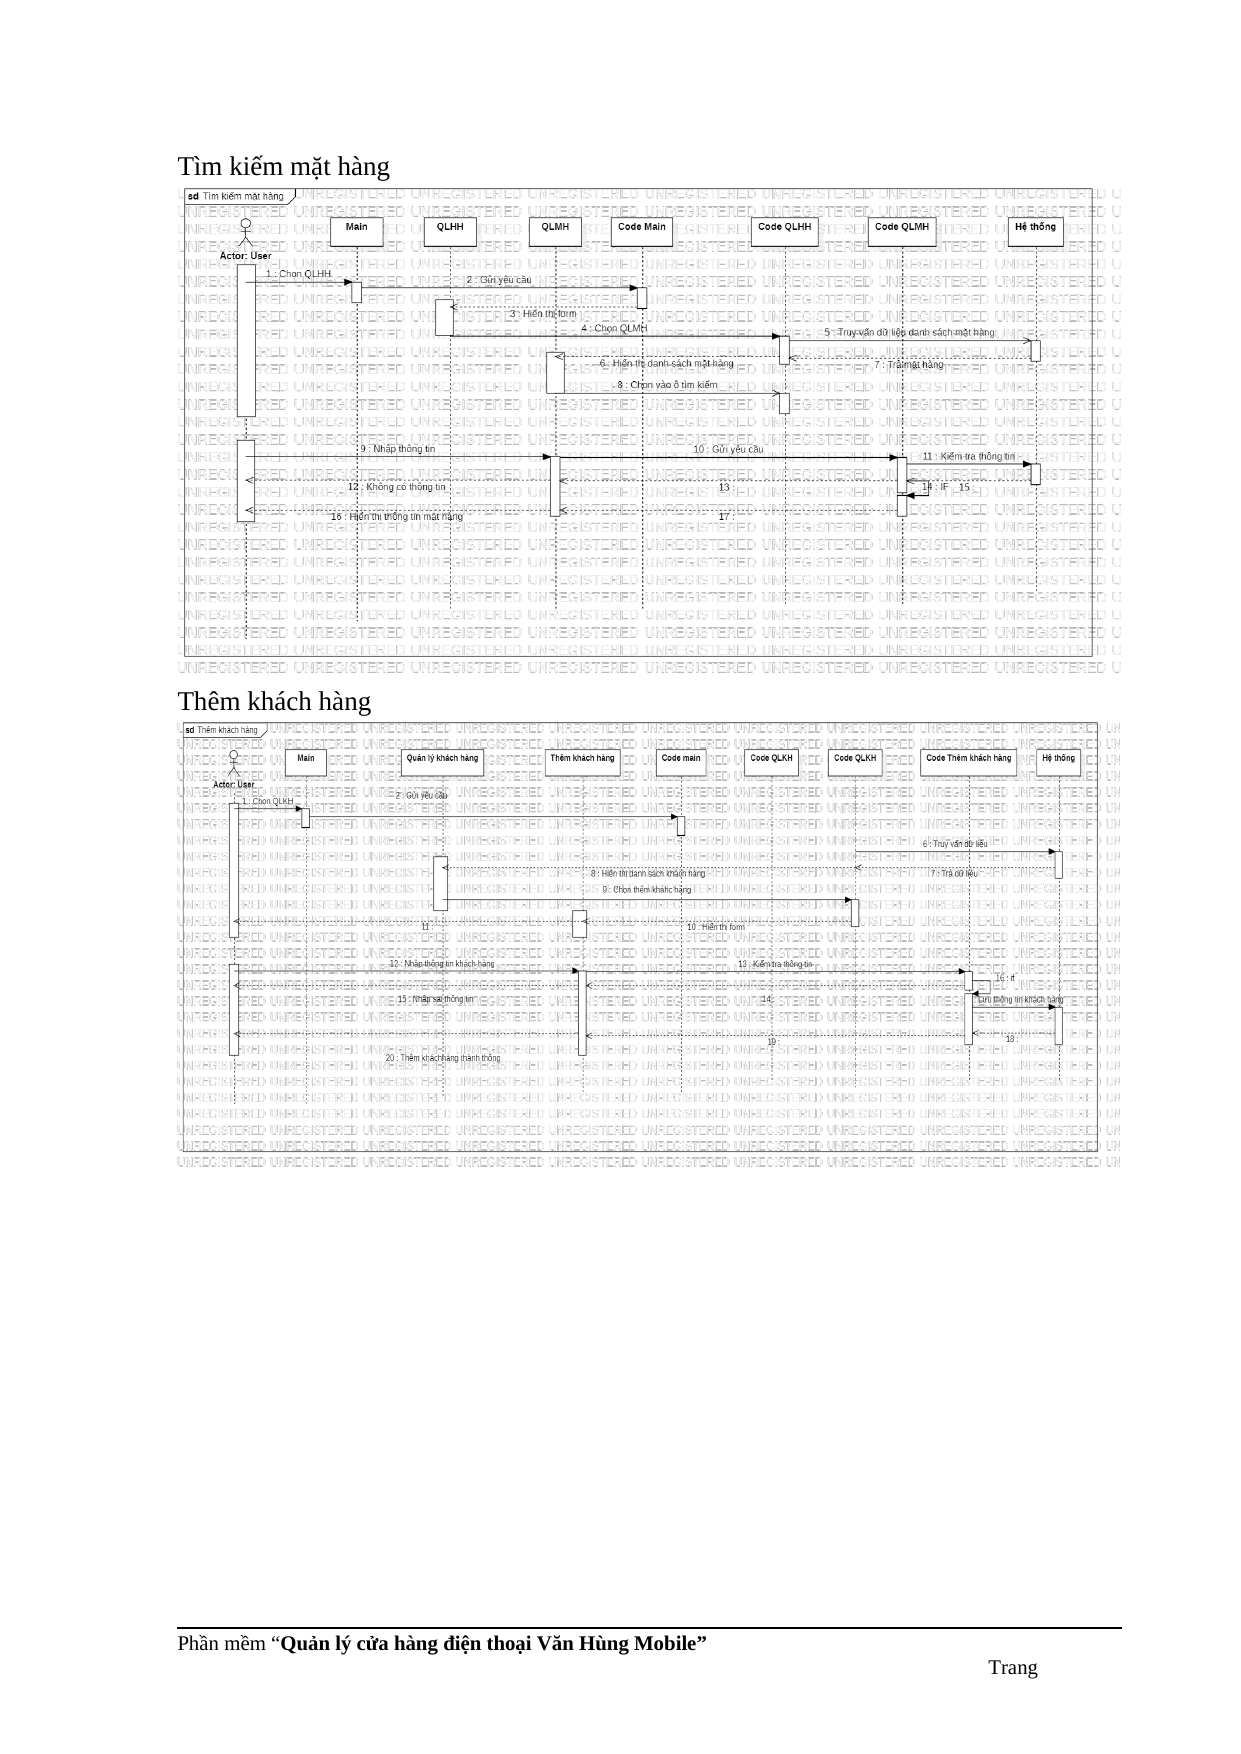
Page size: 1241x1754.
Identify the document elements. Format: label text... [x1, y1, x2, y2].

text Thêm khách hàng [177, 685, 1122, 716]
picture [177, 181, 1121, 685]
text Tìm kiếm mặt hàng [177, 150, 1122, 181]
picture [177, 716, 1120, 1178]
